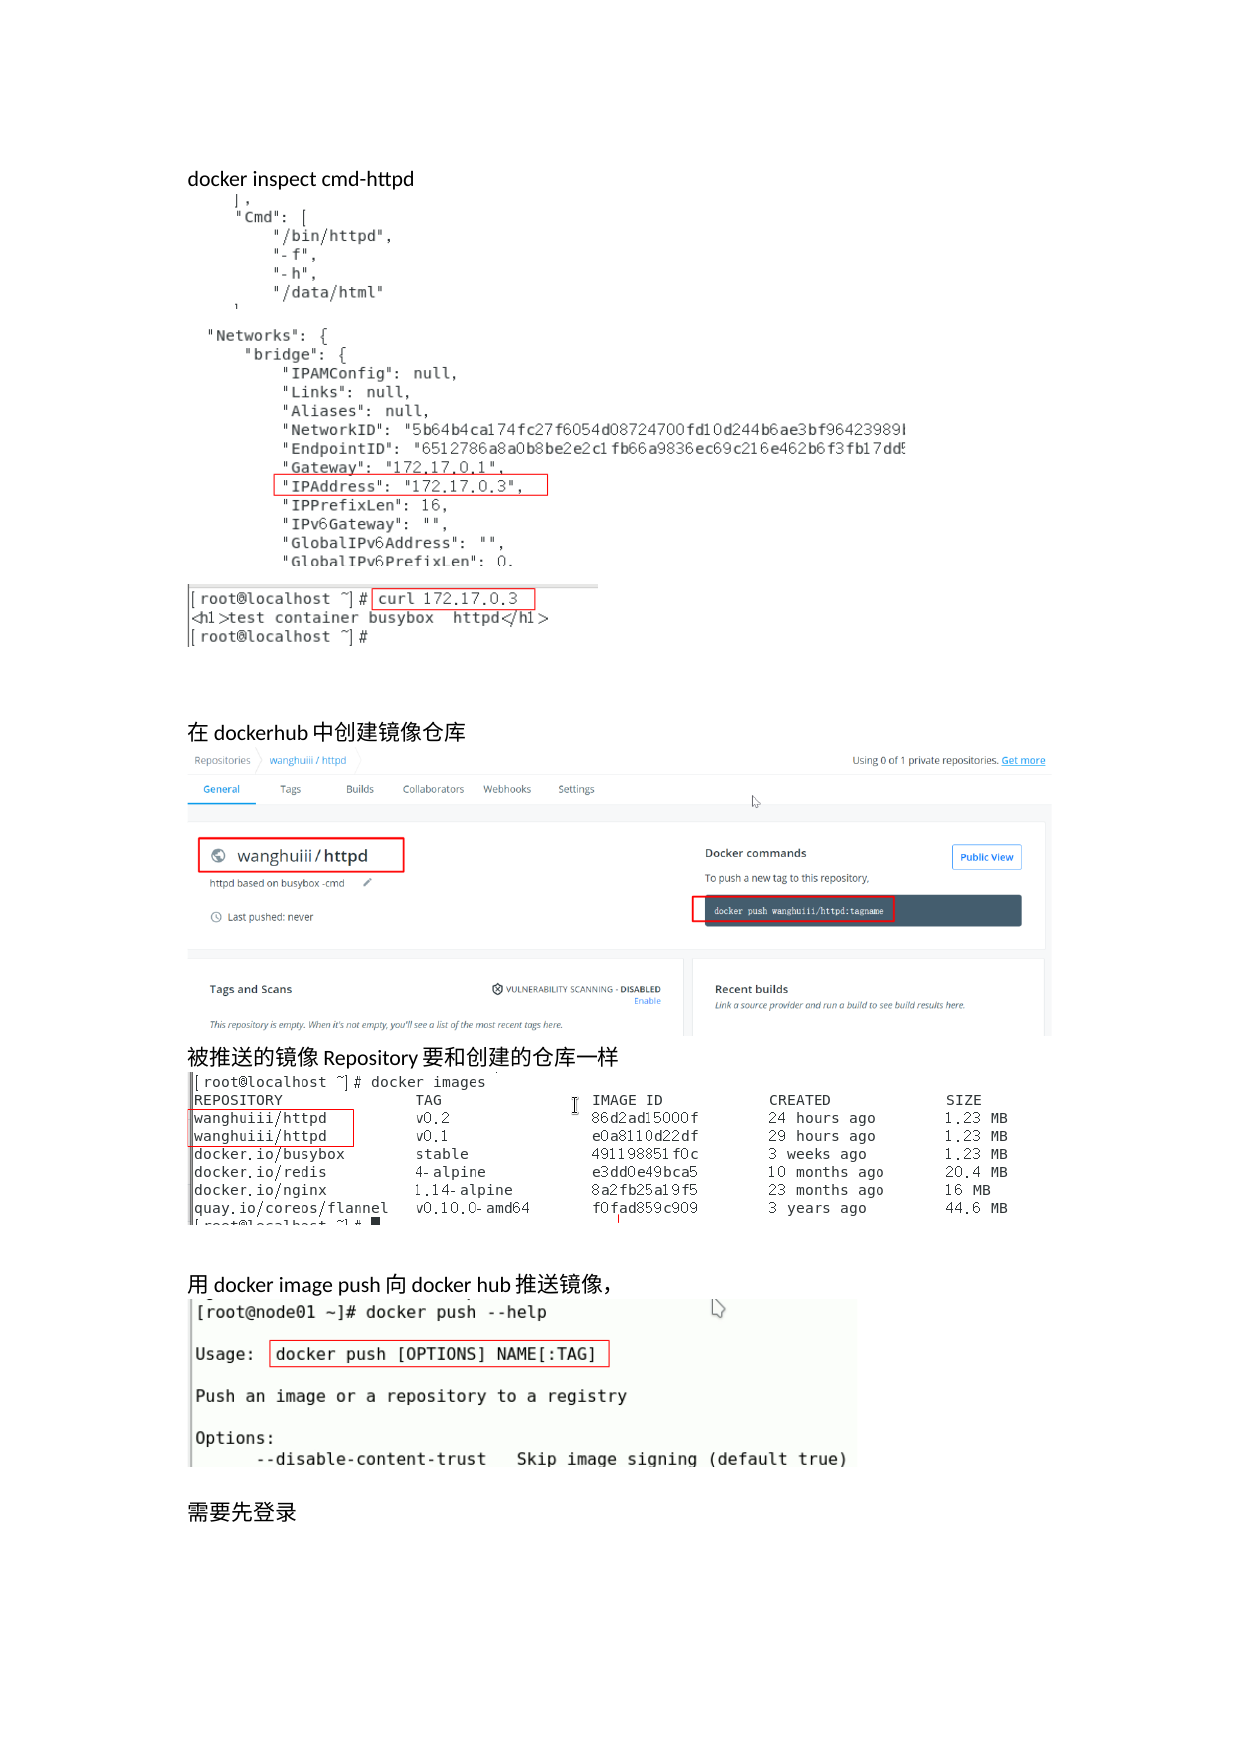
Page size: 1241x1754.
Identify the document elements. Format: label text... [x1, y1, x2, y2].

list 被推送的镜像Repository要和创建的仓库一样 [187, 1039, 1053, 1072]
picture [187, 194, 553, 309]
picture [187, 747, 1052, 1036]
picture [187, 584, 598, 647]
list 用docker image push向docker hub推送镜像， [187, 1267, 1053, 1299]
picture [187, 324, 906, 566]
list 需要先登录 [187, 1494, 1053, 1527]
list 在dockerhub中创建镜像仓库 [187, 714, 1053, 747]
picture [187, 1299, 858, 1467]
picture [187, 1072, 1052, 1225]
list docker inspect cmd-httpd [187, 162, 1053, 194]
